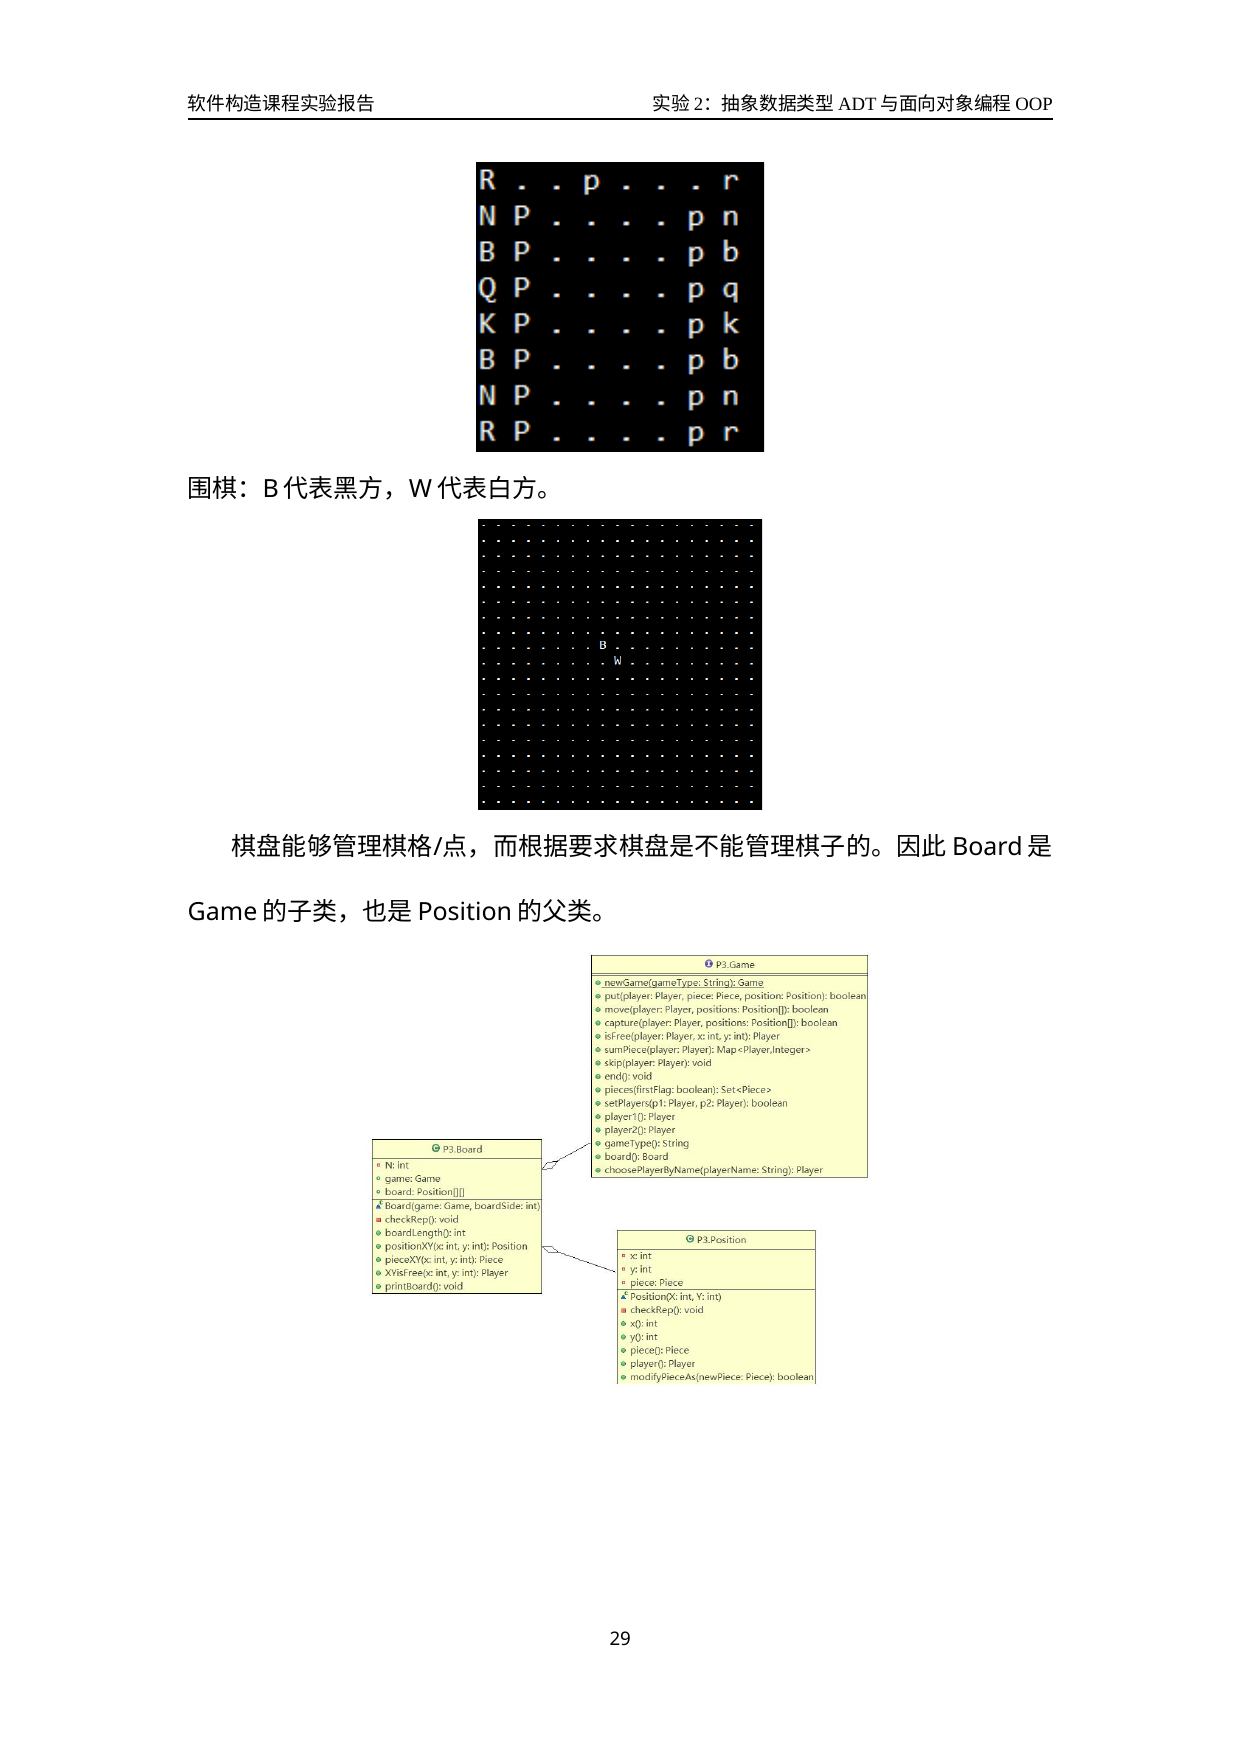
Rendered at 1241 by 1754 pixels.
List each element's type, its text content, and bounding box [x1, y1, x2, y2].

text 围棋：B代表黑方，W代表白方。 [187, 454, 1053, 519]
text 棋盘能够管理棋格/点，而根据要求棋盘是不能管理棋子的。因此Board是Game的子类，也是Position的父类。 [187, 812, 1053, 942]
picture [476, 162, 765, 452]
picture [478, 519, 763, 810]
picture [360, 942, 881, 1388]
